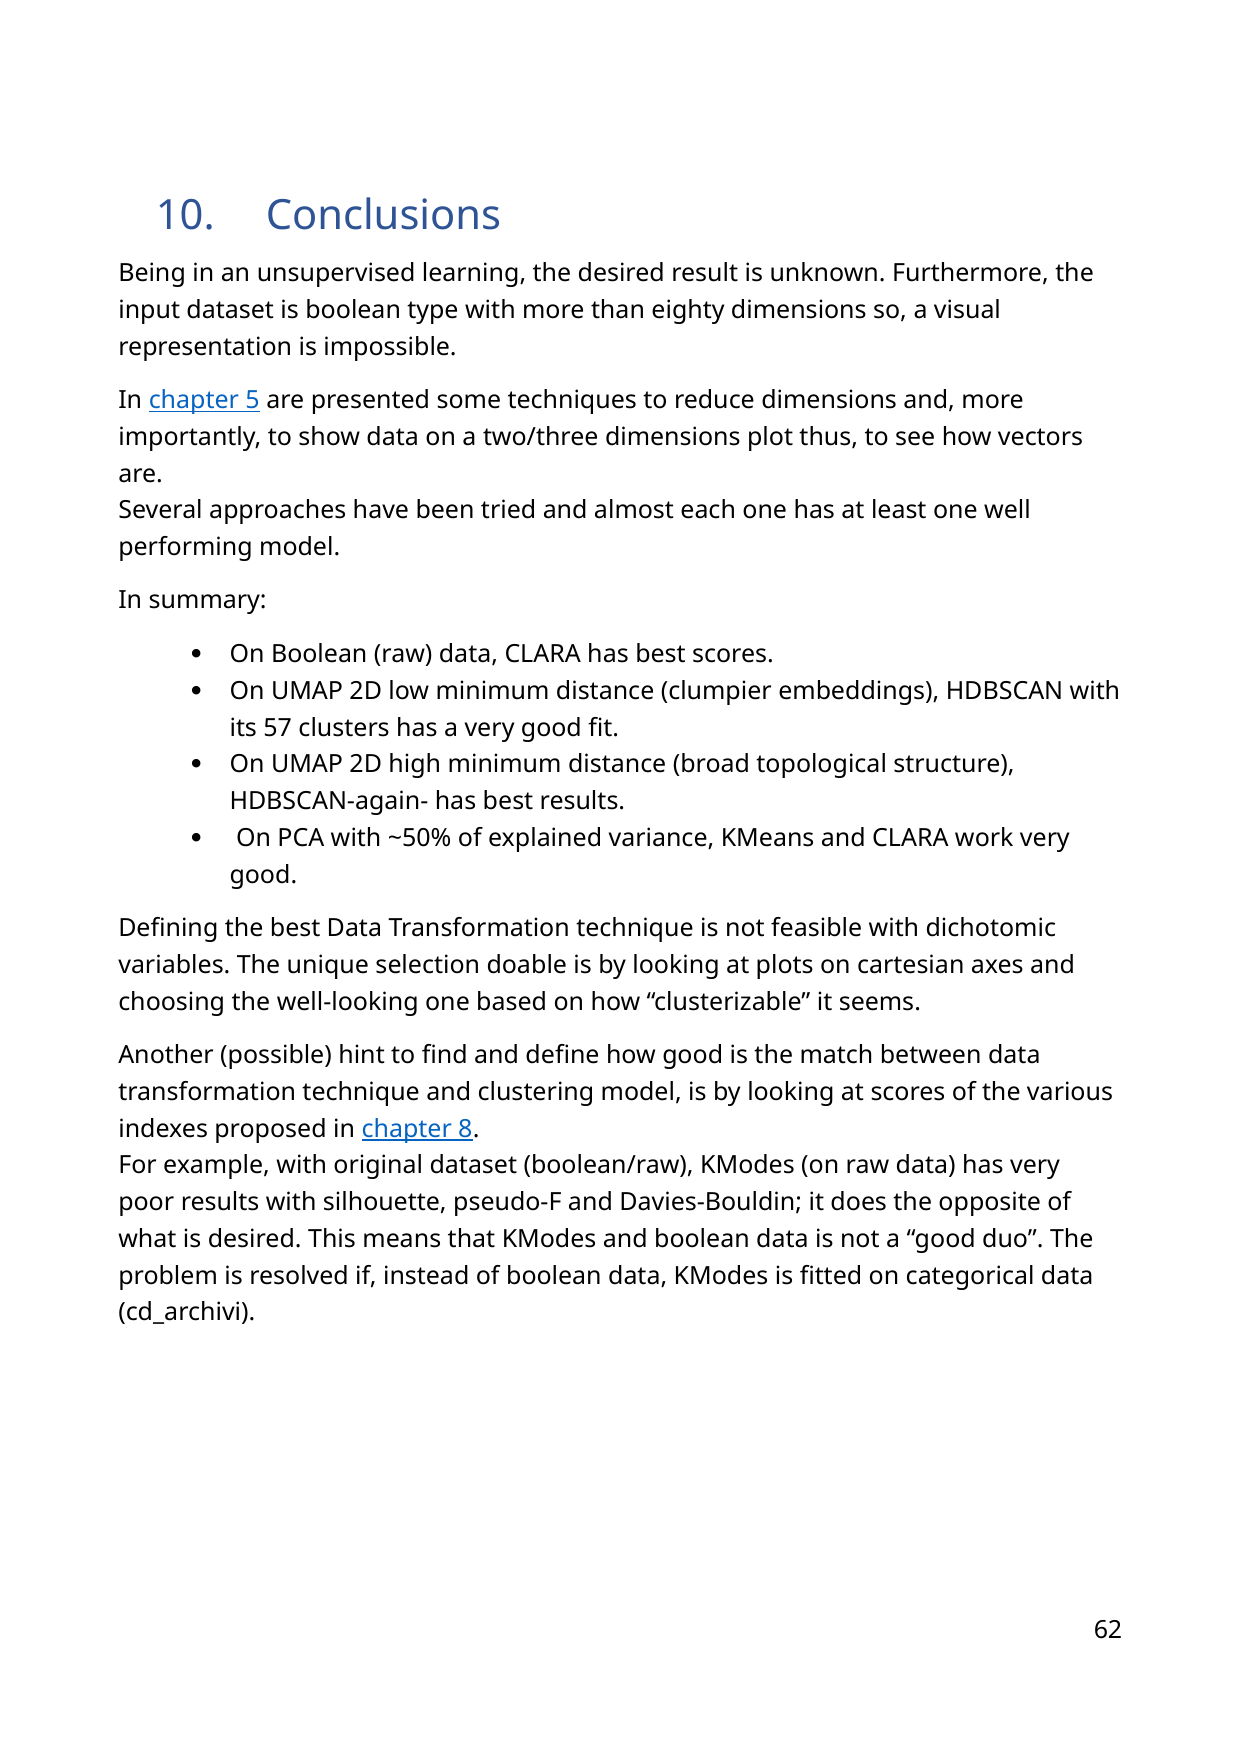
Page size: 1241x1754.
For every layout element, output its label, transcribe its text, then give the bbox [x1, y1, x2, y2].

subtitle Conclusions [156, 185, 1122, 242]
text In summary: [118, 582, 1122, 616]
text Being in an unsupervised learning, the desired result is unknown. Furthermore, the input dataset is boolean type with more than eighty dimensions so, a visual representation is impossible. [118, 255, 1122, 362]
text Another (possible) hint to find and define how good is the match between data transformation technique and clustering model, is by looking at scores of the various indexes proposed in chapter 8. For example, with original dataset (boolean/raw), KModes (on raw data) has very poor results with silhouette, pseudo-F and Davies-Bouldin; it does the opposite of what is desired. This means that KModes and boolean data is not a “good duo”. The problem is resolved if, instead of boolean data, KModes is fitted on categorical data (cd_archivi). [118, 1037, 1122, 1328]
list On UMAP 2D low minimum distance (clumpier embeddings), HDBSCAN with its 57 clusters has a very good fit. [192, 672, 1122, 743]
list On Boolean (raw) data, CLARA has best scores. [192, 636, 1122, 670]
list On UMAP 2D high minimum distance (broad topological structure), HDBSCAN-again- has best results. [192, 746, 1122, 817]
text Defining the best Data Transformation technique is not feasible with dichotomic variables. The unique selection doable is by looking at plots on cartesian axes and choosing the well-looking one based on how “clusterizable” it seems. [118, 910, 1122, 1017]
text In chapter 5 are presented some techniques to reduce dimensions and, more importantly, to show data on a two/three dimensions plot thus, to see how vectors are. Several approaches have been tried and almost each one has at least one well performing model. [118, 382, 1122, 563]
list On PCA with ~50% of explained variance, KMeans and CLARA work very good. [192, 819, 1122, 890]
